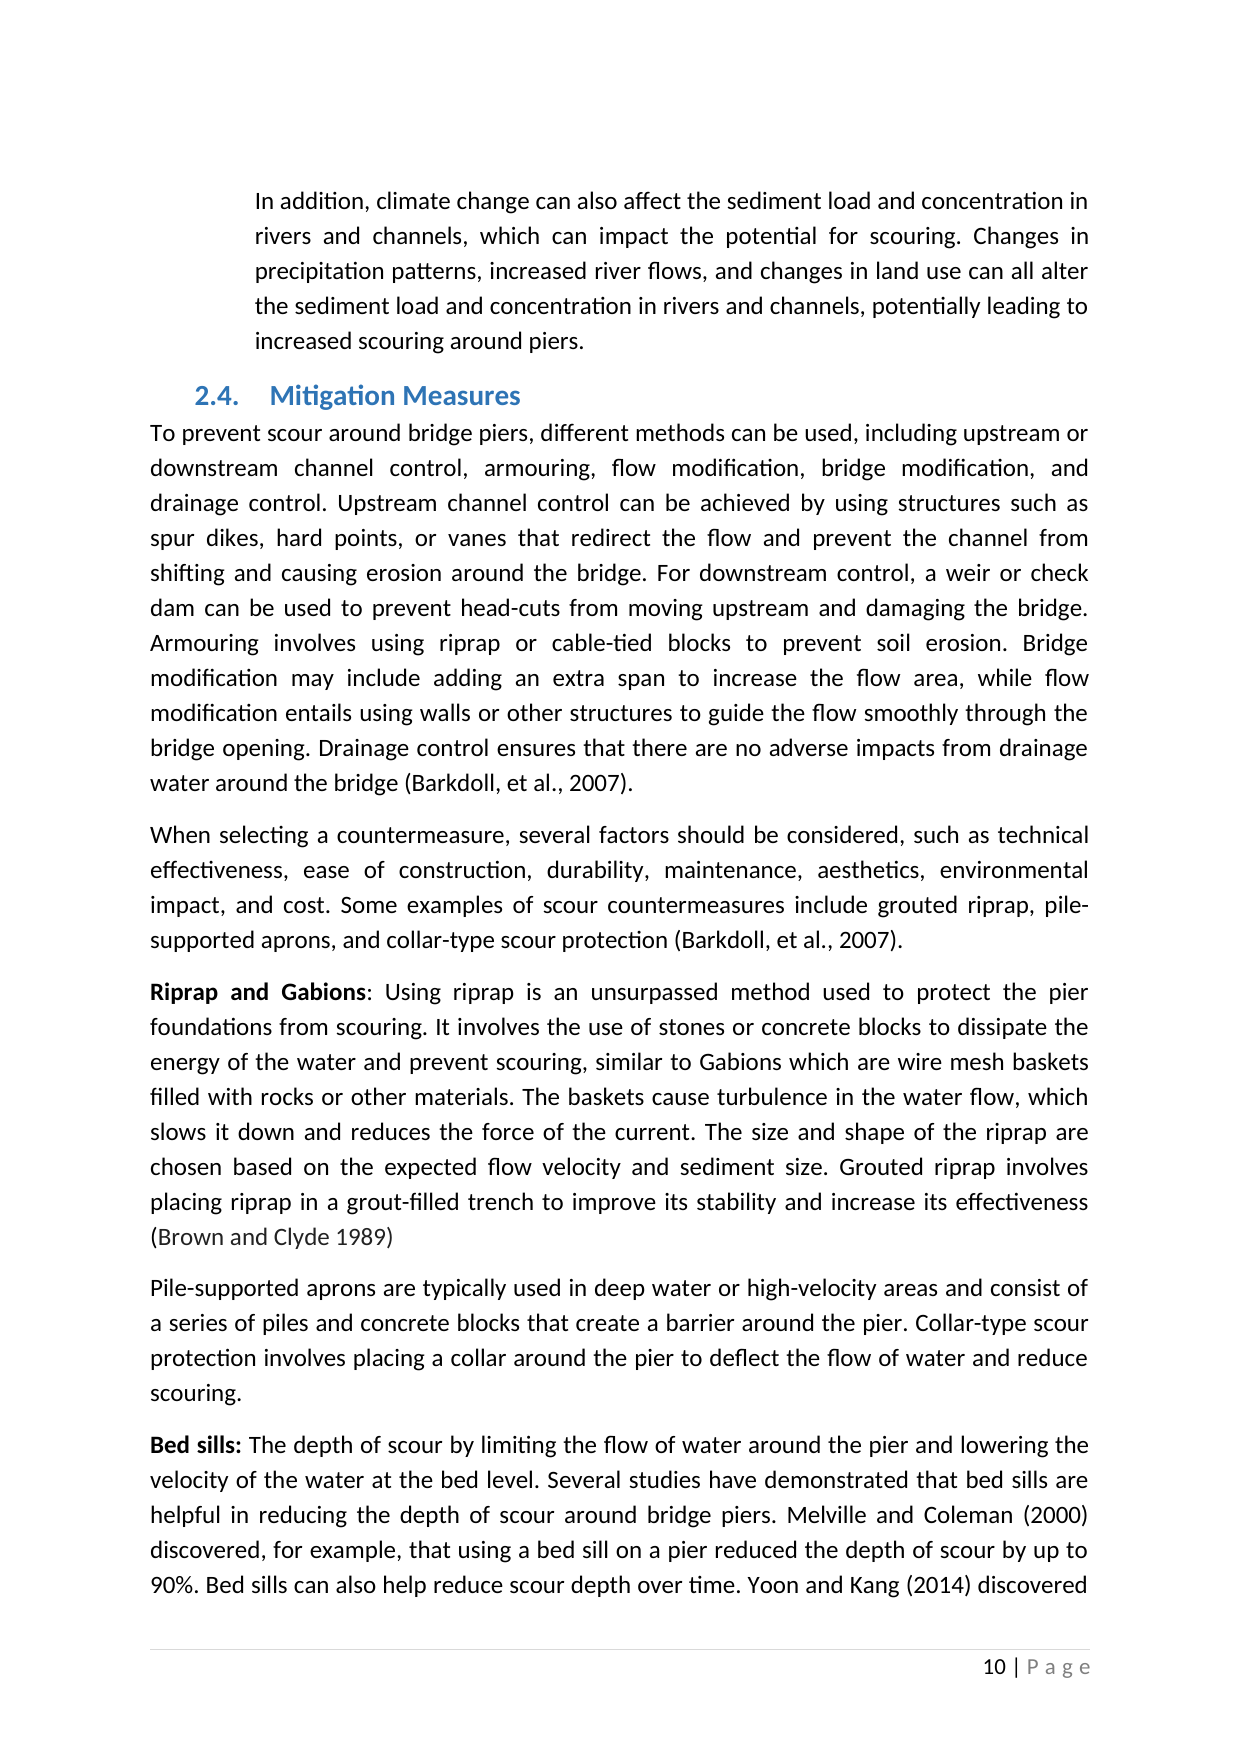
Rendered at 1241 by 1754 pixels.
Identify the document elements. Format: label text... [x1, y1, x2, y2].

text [150, 1429, 1090, 1600]
text To prevent scour around bridge piers, different methods can be used, including upstream or downstream channel control, armouring, flow modification, bridge modification, and drainage control. Upstream channel control can be achieved by using structures such as spur dikes, hard points, or vanes that redirect the flow and prevent the channel from shifting and causing erosion around the bridge. For downstream control, a weir or check dam can be used to prevent head-cuts from moving upstream and damaging the bridge. Armouring involves using riprap or cable-tied blocks to prevent soil erosion. Bridge modification may include adding an extra span to increase the flow area, while flow modification entails using walls or other structures to guide the flow smoothly through the bridge opening. Drainage control ensures that there are no adverse impacts from drainage water around the bridge (Barkdoll, et al., 2007). [150, 418, 1090, 798]
subtitle Mitigation Measures [194, 377, 1090, 412]
text When selecting a countermeasure, several factors should be considered, such as technical effectiveness, ease of construction, durability, maintenance, aesthetics, environmental impact, and cost. Some examples of scour countermeasures include grouted riprap, pile-supported aprons, and collar-type scour protection (Barkdoll, et al., 2007). [150, 819, 1090, 955]
text Pile-supported aprons are typically used in deep water or high-velocity areas and consist of a series of piles and concrete blocks that create a barrier around the pier. Collar-type scour protection involves placing a collar around the pier to deflect the flow of water and reduce scouring. [150, 1273, 1090, 1408]
list In addition, climate change can also affect the sediment load and concentration in rivers and channels, which can impact the potential for scouring. Changes in precipitation patterns, increased river flows, and changes in land use can all alter the sediment load and concentration in rivers and channels, potentially leading to increased scouring around piers. [254, 185, 1090, 356]
text Riprap and Gabions: Using riprap is an unsurpassed method used to protect the pier foundations from scouring. It involves the use of stones or concrete blocks to dissipate the energy of the water and prevent scouring, similar to Gabions which are wire mesh baskets filled with rocks or other materials. The baskets cause turbulence in the water flow, which slows it down and reduces the force of the current. The size and shape of the riprap are chosen based on the expected flow velocity and sediment size. Grouted riprap involves placing riprap in a grout-filled trench to improve its stability and increase its effectiveness (Brown and Clyde 1989) [150, 976, 1090, 1251]
